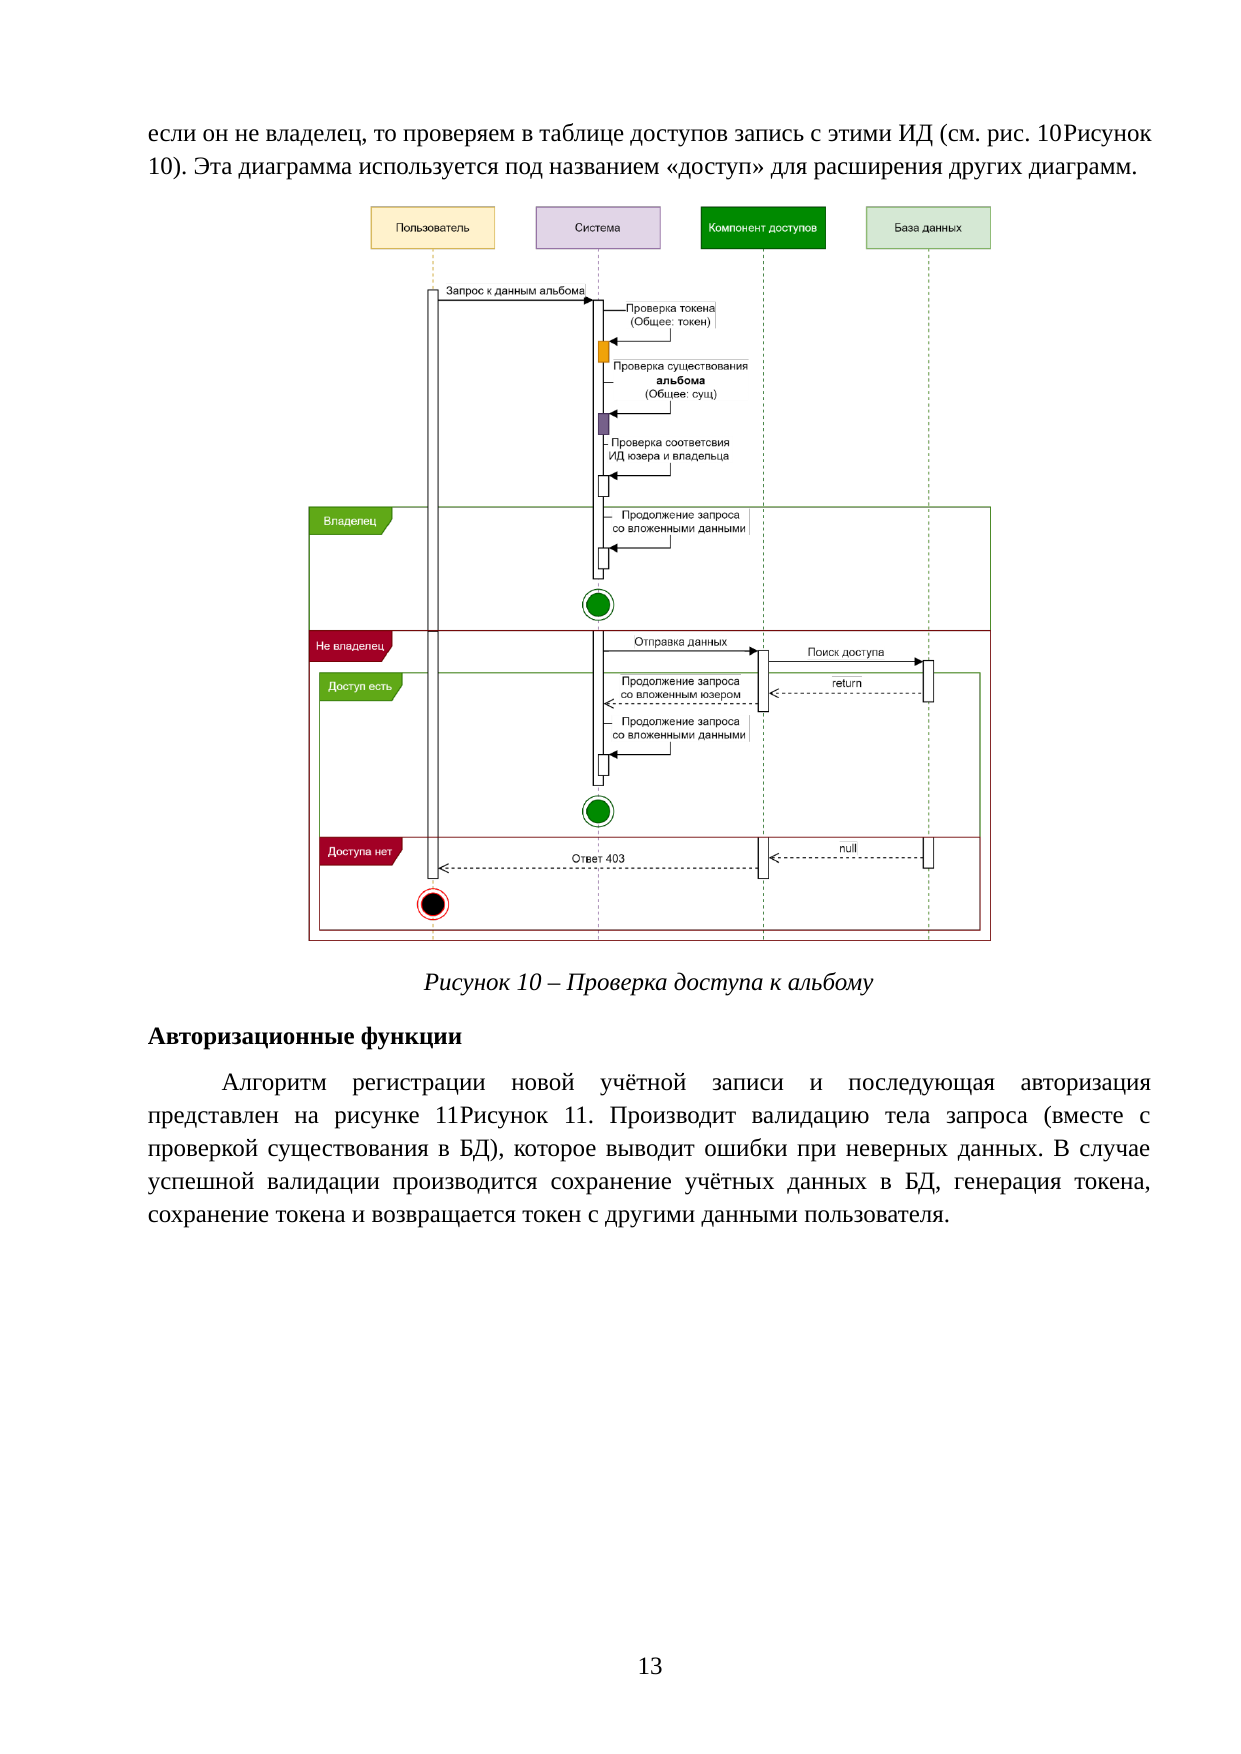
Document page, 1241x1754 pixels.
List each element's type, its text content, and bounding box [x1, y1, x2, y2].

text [148, 118, 1152, 180]
text Алгоритм регистрации новой учётной записи и последующая авторизация представлен на рисунке 11Рисунок 11. Производит валидацию тела запроса (вместе с проверкой существования в БД), которое выводит ошибки при неверных данных. В случае успешной валидации производится сохранение учётных данных в БД, генерация токена, сохранение токена и возвращается токен с другими данными пользователя. [148, 1067, 1152, 1227]
subtitle Авторизационные функции [148, 1021, 1152, 1050]
text Рисунок 10 – Проверка доступа к альбому [148, 967, 1152, 996]
picture [298, 196, 1001, 951]
